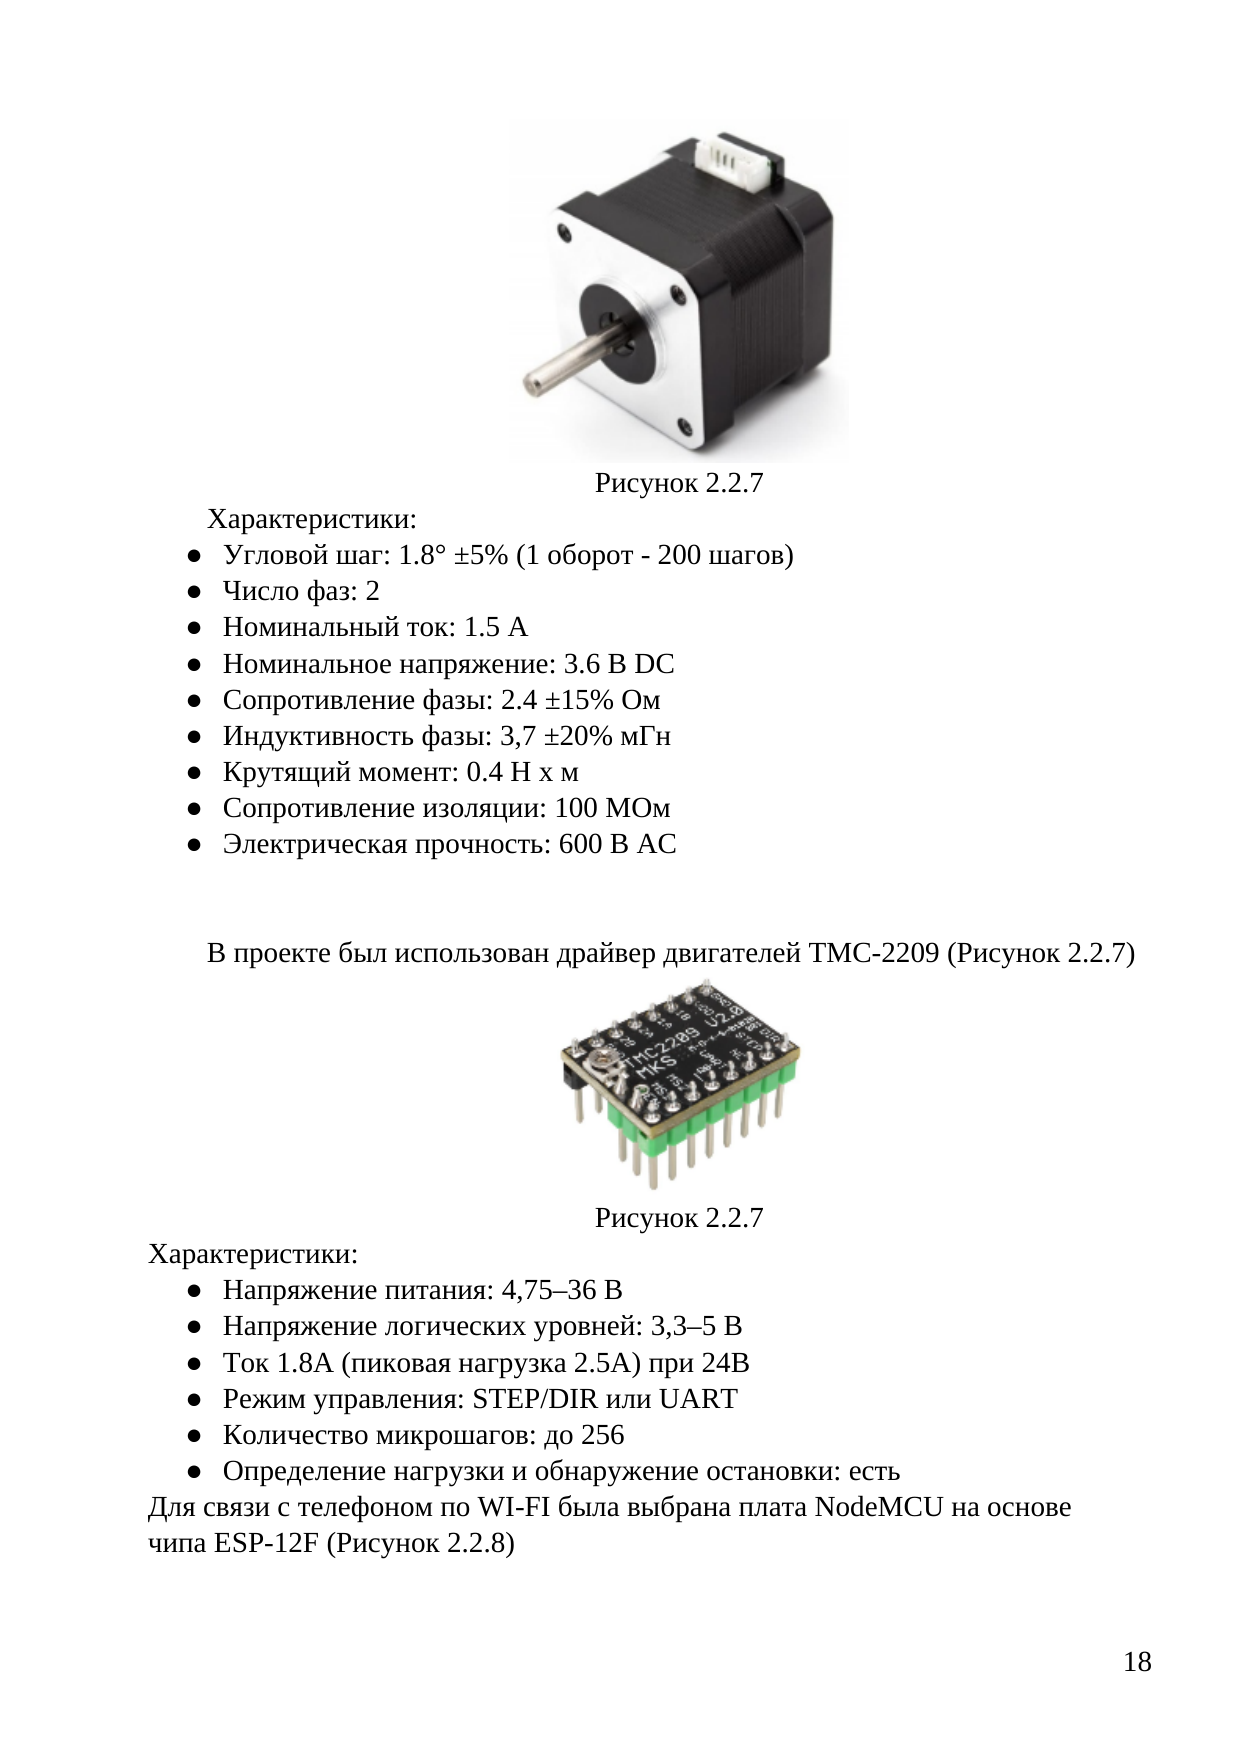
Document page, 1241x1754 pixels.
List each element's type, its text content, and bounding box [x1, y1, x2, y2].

list Ток 1.8А (пиковая нагрузка 2.5А) при 24В [185, 1345, 1152, 1378]
list Для связи с телефоном по WI-FI была выбрана плата NodeMCU на основе [148, 1489, 1152, 1523]
list Определение нагрузки и обнаружение остановки: есть [185, 1453, 1152, 1487]
list Сопротивление изоляции: 100 МОм [185, 790, 1152, 824]
list Число фаз: 2 [185, 573, 1152, 607]
text чипа ESP-12F (Рисунок 2.2.8) [148, 1525, 1152, 1559]
text Характеристики: [148, 501, 1152, 535]
list Крутящий момент: 0.4 Н x м [185, 754, 1152, 788]
list Угловой шаг: 1.8° ±5% (1 оборот - 200 шагов) [185, 537, 1152, 571]
list Индуктивность фазы: 3,7 ±20% мГн [185, 718, 1152, 752]
list Номинальный ток: 1.5 А [185, 609, 1152, 643]
text В проекте был использован драйвер двигателей TMC-2209 (Рисунок 2.2.7) [148, 935, 1152, 968]
list Напряжение питания: 4,75–36 В [185, 1272, 1152, 1306]
list Сопротивление фазы: 2.4 ±15% Ом [185, 682, 1152, 715]
list Режим управления: STEP/DIR или UART [185, 1381, 1152, 1414]
text Рисунок 2.2.7 [148, 465, 1152, 498]
picture [553, 971, 805, 1198]
text Характеристики: [148, 1236, 1152, 1270]
picture [509, 118, 849, 463]
list Электрическая прочность: 600 В AC [185, 826, 1152, 860]
list Номинальное напряжение: 3.6 В DC [185, 646, 1152, 679]
text Рисунок 2.2.7 [148, 1200, 1152, 1234]
list Напряжение логических уровней: 3,3–5 В [185, 1308, 1152, 1342]
list Количество микрошагов: до 256 [185, 1417, 1152, 1451]
